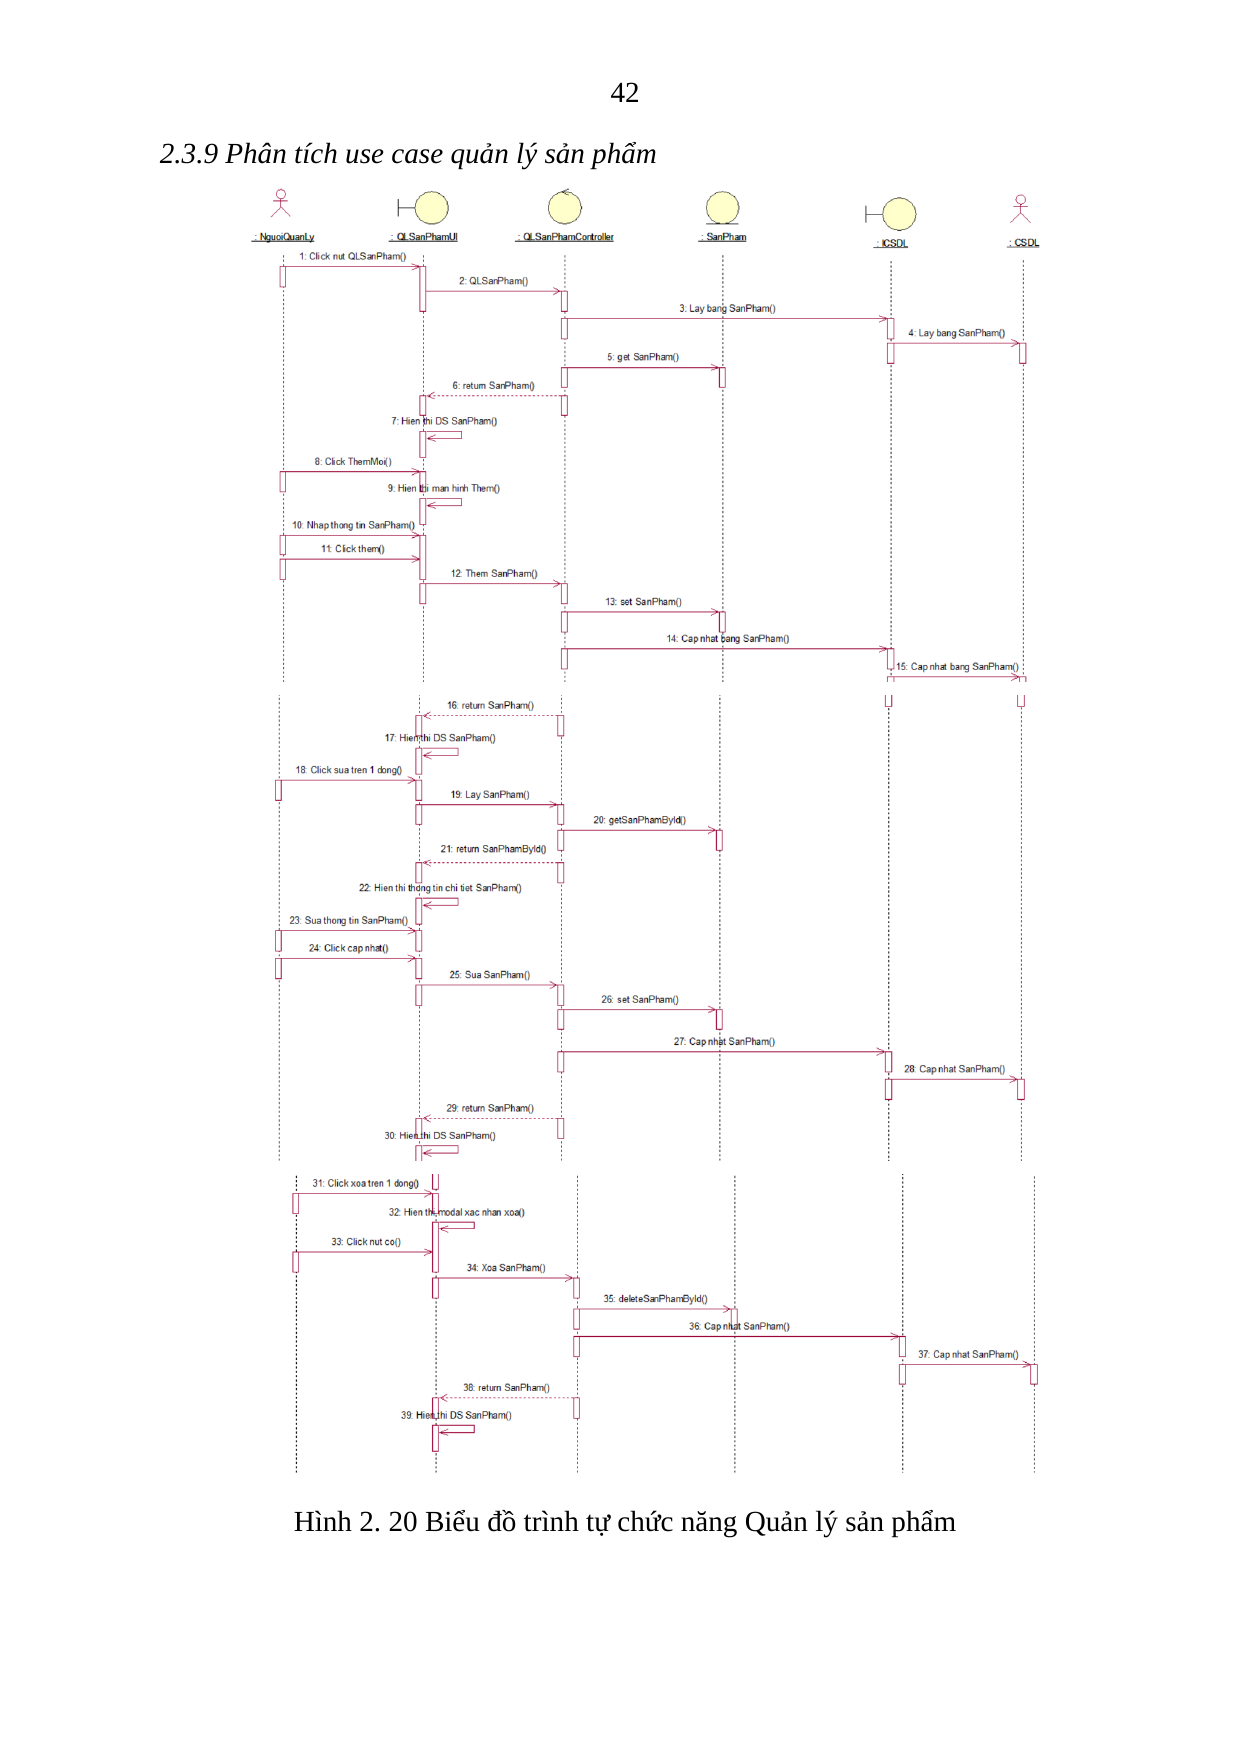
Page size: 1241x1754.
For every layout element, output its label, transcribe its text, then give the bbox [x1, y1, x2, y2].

picture [249, 186, 1045, 682]
subtitle 2.3.9 Phân tích use case quản lý sản phẩm [159, 137, 1090, 170]
picture [245, 695, 1049, 1161]
picture [262, 1174, 1058, 1488]
text Hình 2. 20 Biểu đồ trình tự chức năng Quản lý sản phẩm [159, 1504, 1090, 1538]
